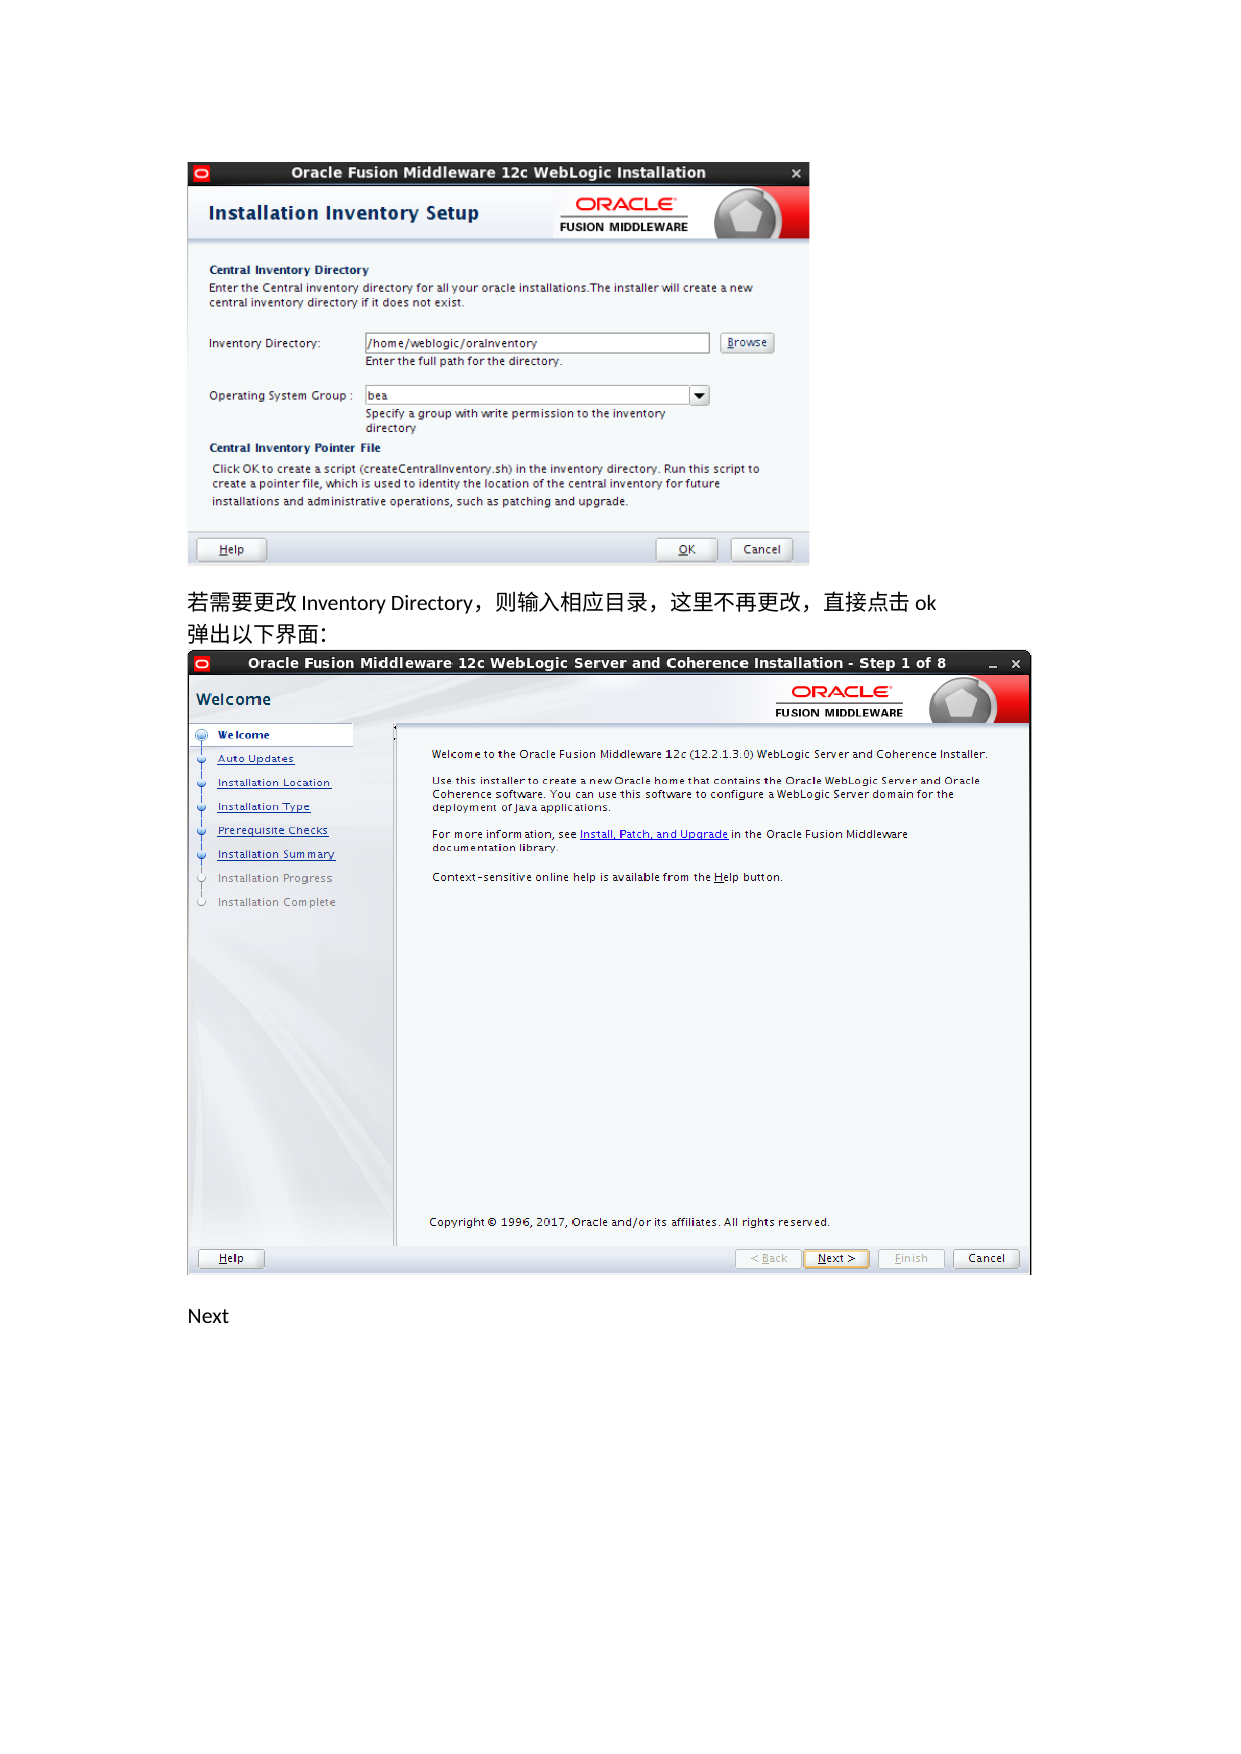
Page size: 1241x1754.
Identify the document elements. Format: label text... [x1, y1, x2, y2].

text Next [187, 1299, 1053, 1332]
picture [187, 162, 810, 566]
text 若需要更改Inventory Directory，则输入相应目录，这里不再更改，直接点击ok [187, 584, 1053, 617]
picture [187, 649, 1032, 1275]
text 弹出以下界面： [187, 617, 1053, 649]
